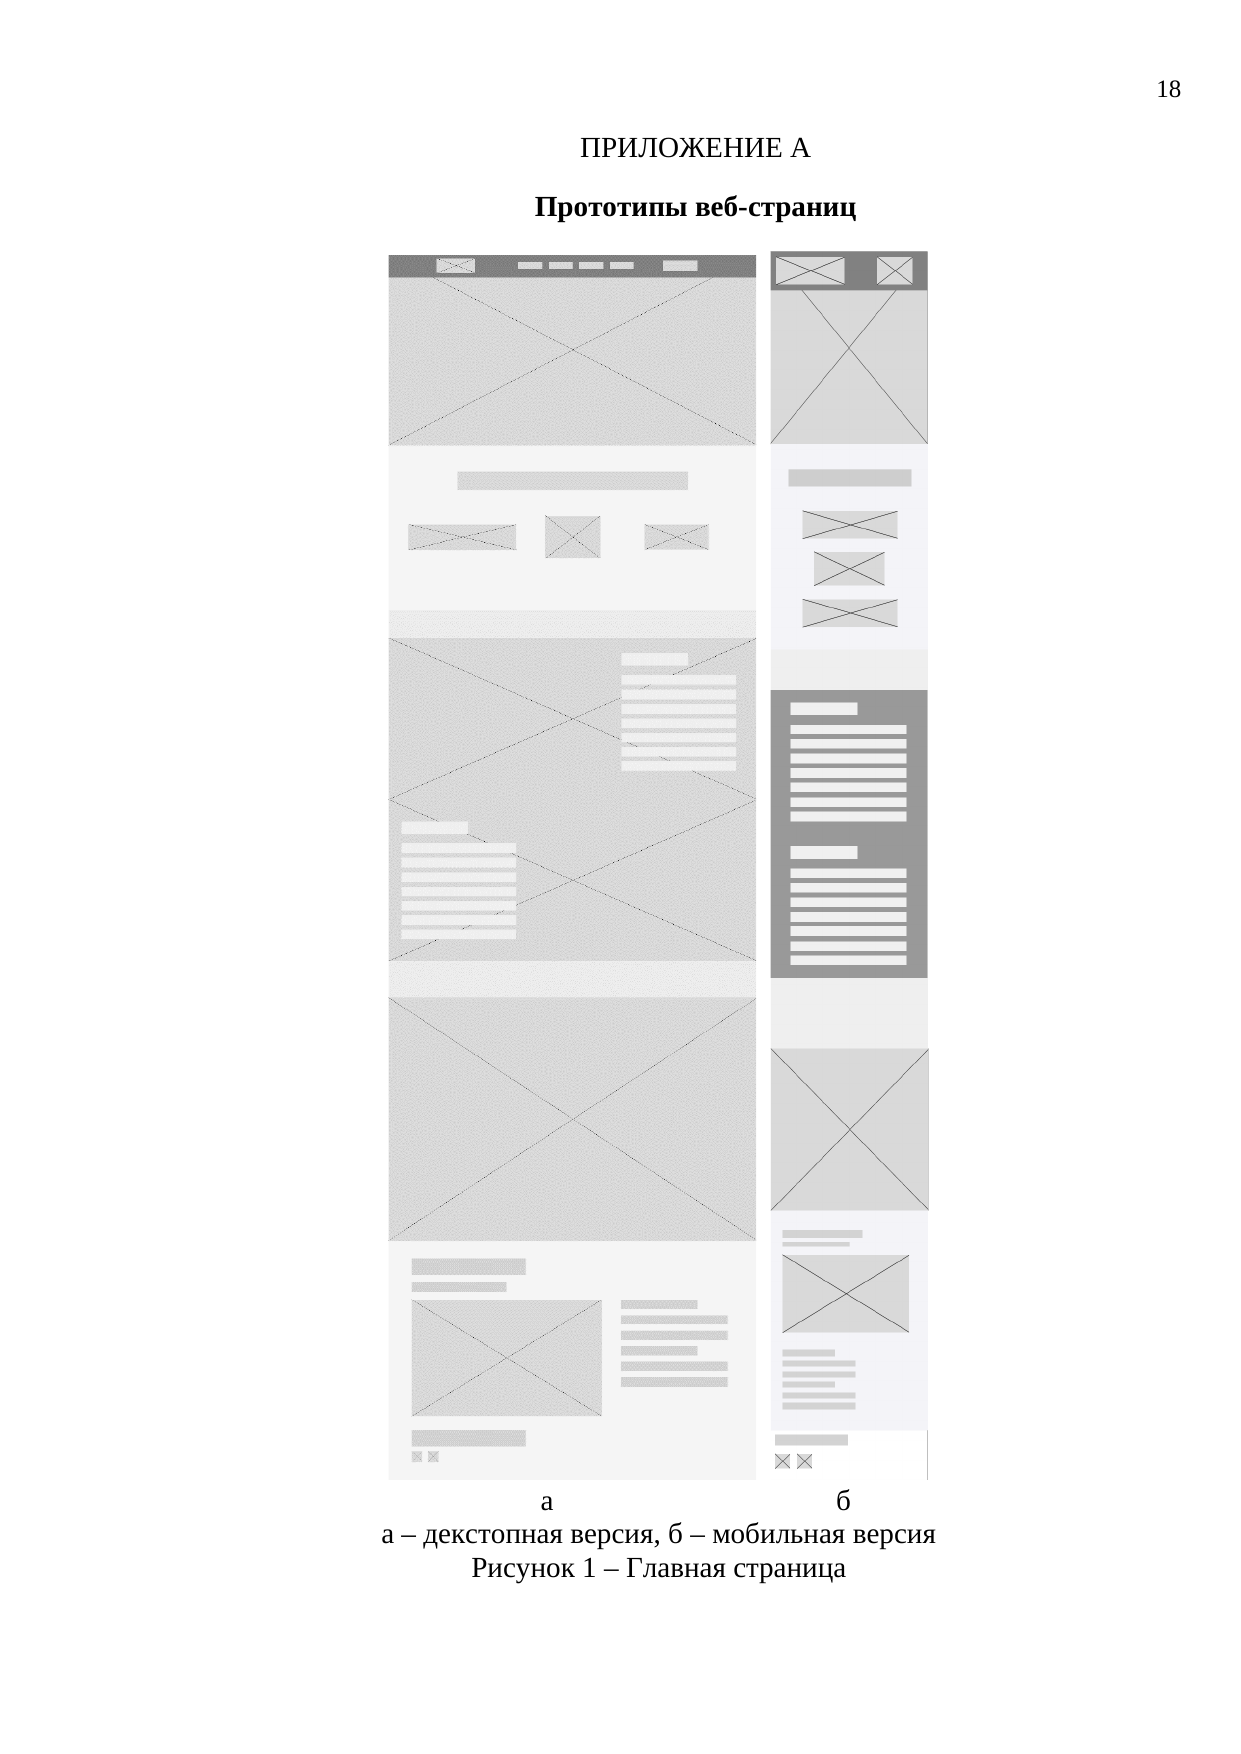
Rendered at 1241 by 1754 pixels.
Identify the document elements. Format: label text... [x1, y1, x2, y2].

picture [770, 251, 929, 1480]
picture [388, 255, 757, 1480]
text Прототипы веб-страниц [210, 189, 1181, 223]
text а б [210, 1483, 1181, 1516]
text Рисунок 1 – Главная страница [136, 1550, 1181, 1583]
text ПРИЛОЖЕНИЕ А [210, 131, 1181, 164]
text а – декстопная версия, б – мобильная версия [136, 1516, 1181, 1550]
